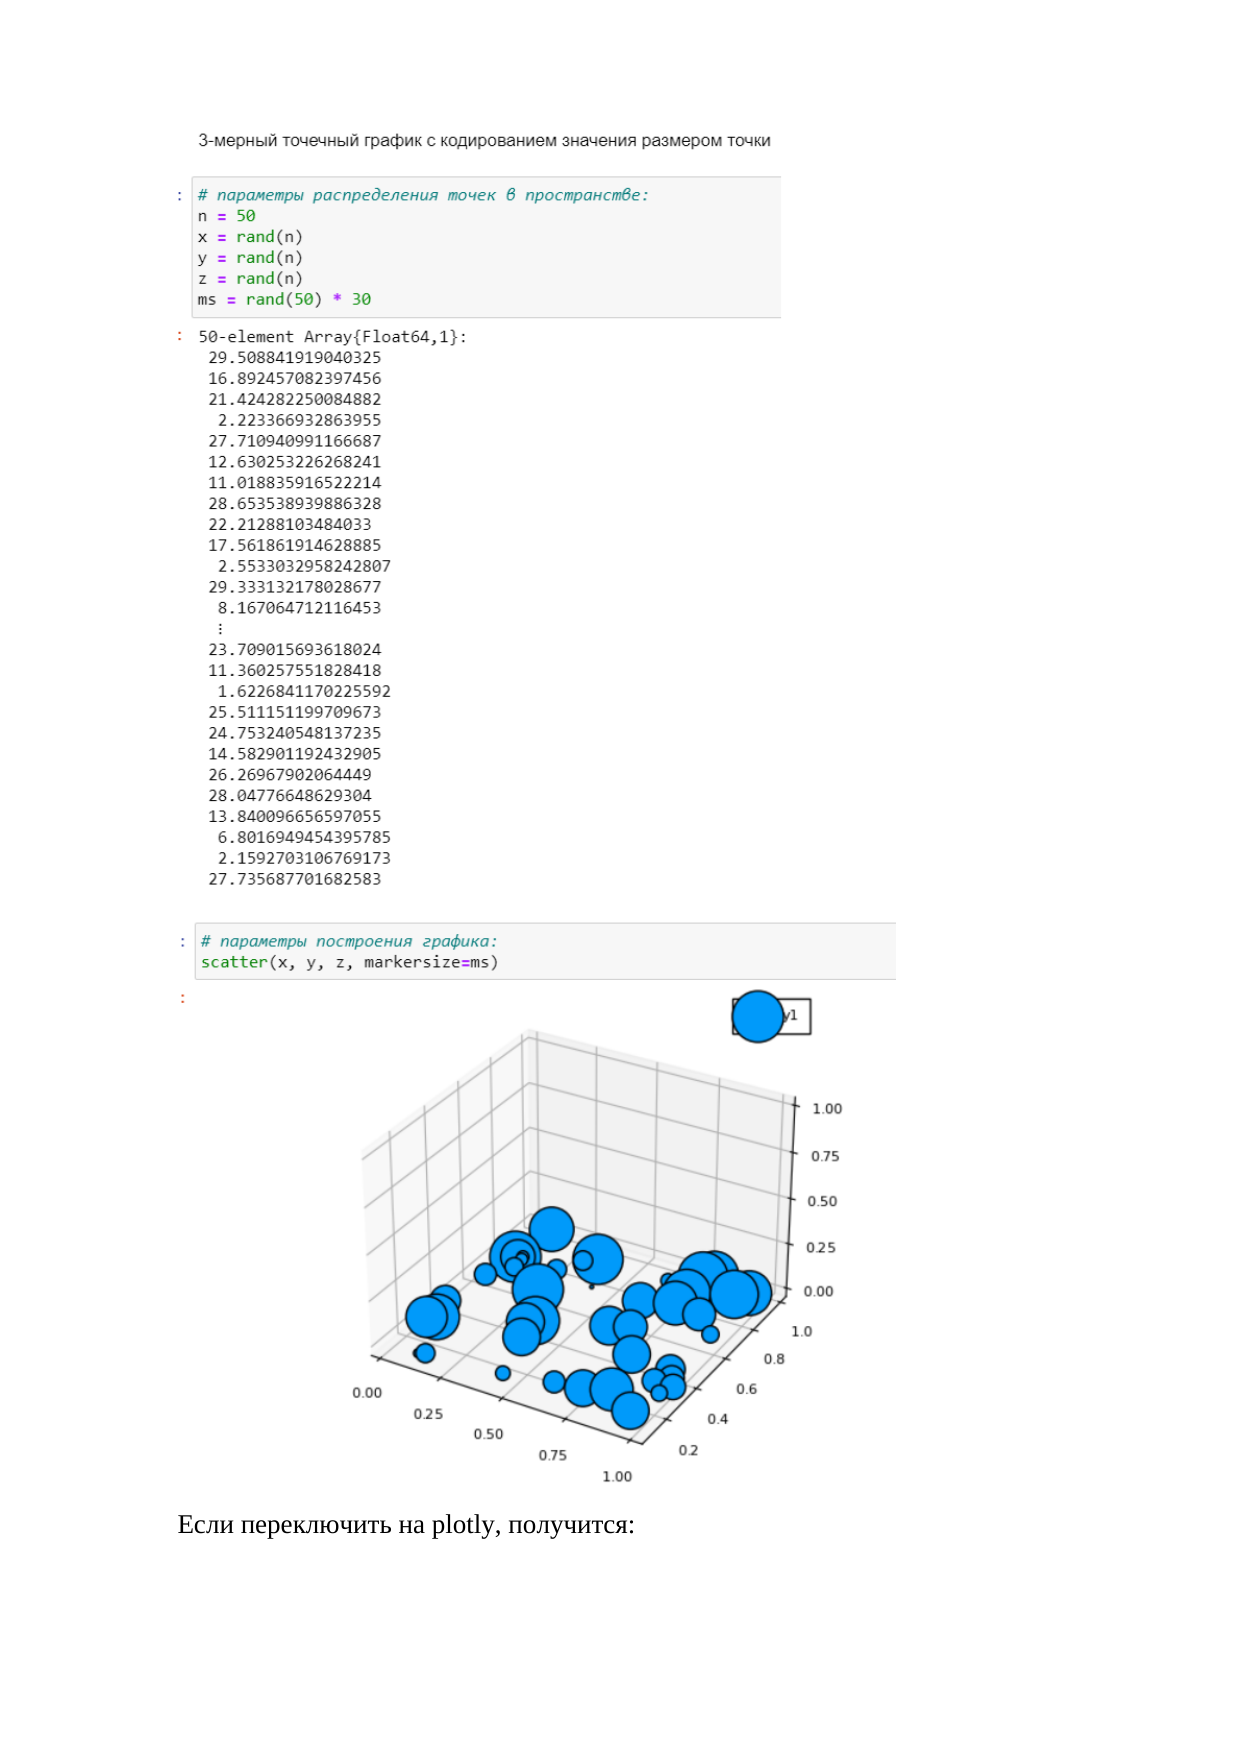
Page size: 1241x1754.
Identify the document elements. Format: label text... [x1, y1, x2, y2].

text Если переключить на plotly, получится: [177, 1508, 1152, 1540]
picture [177, 118, 782, 895]
picture [177, 908, 896, 1495]
